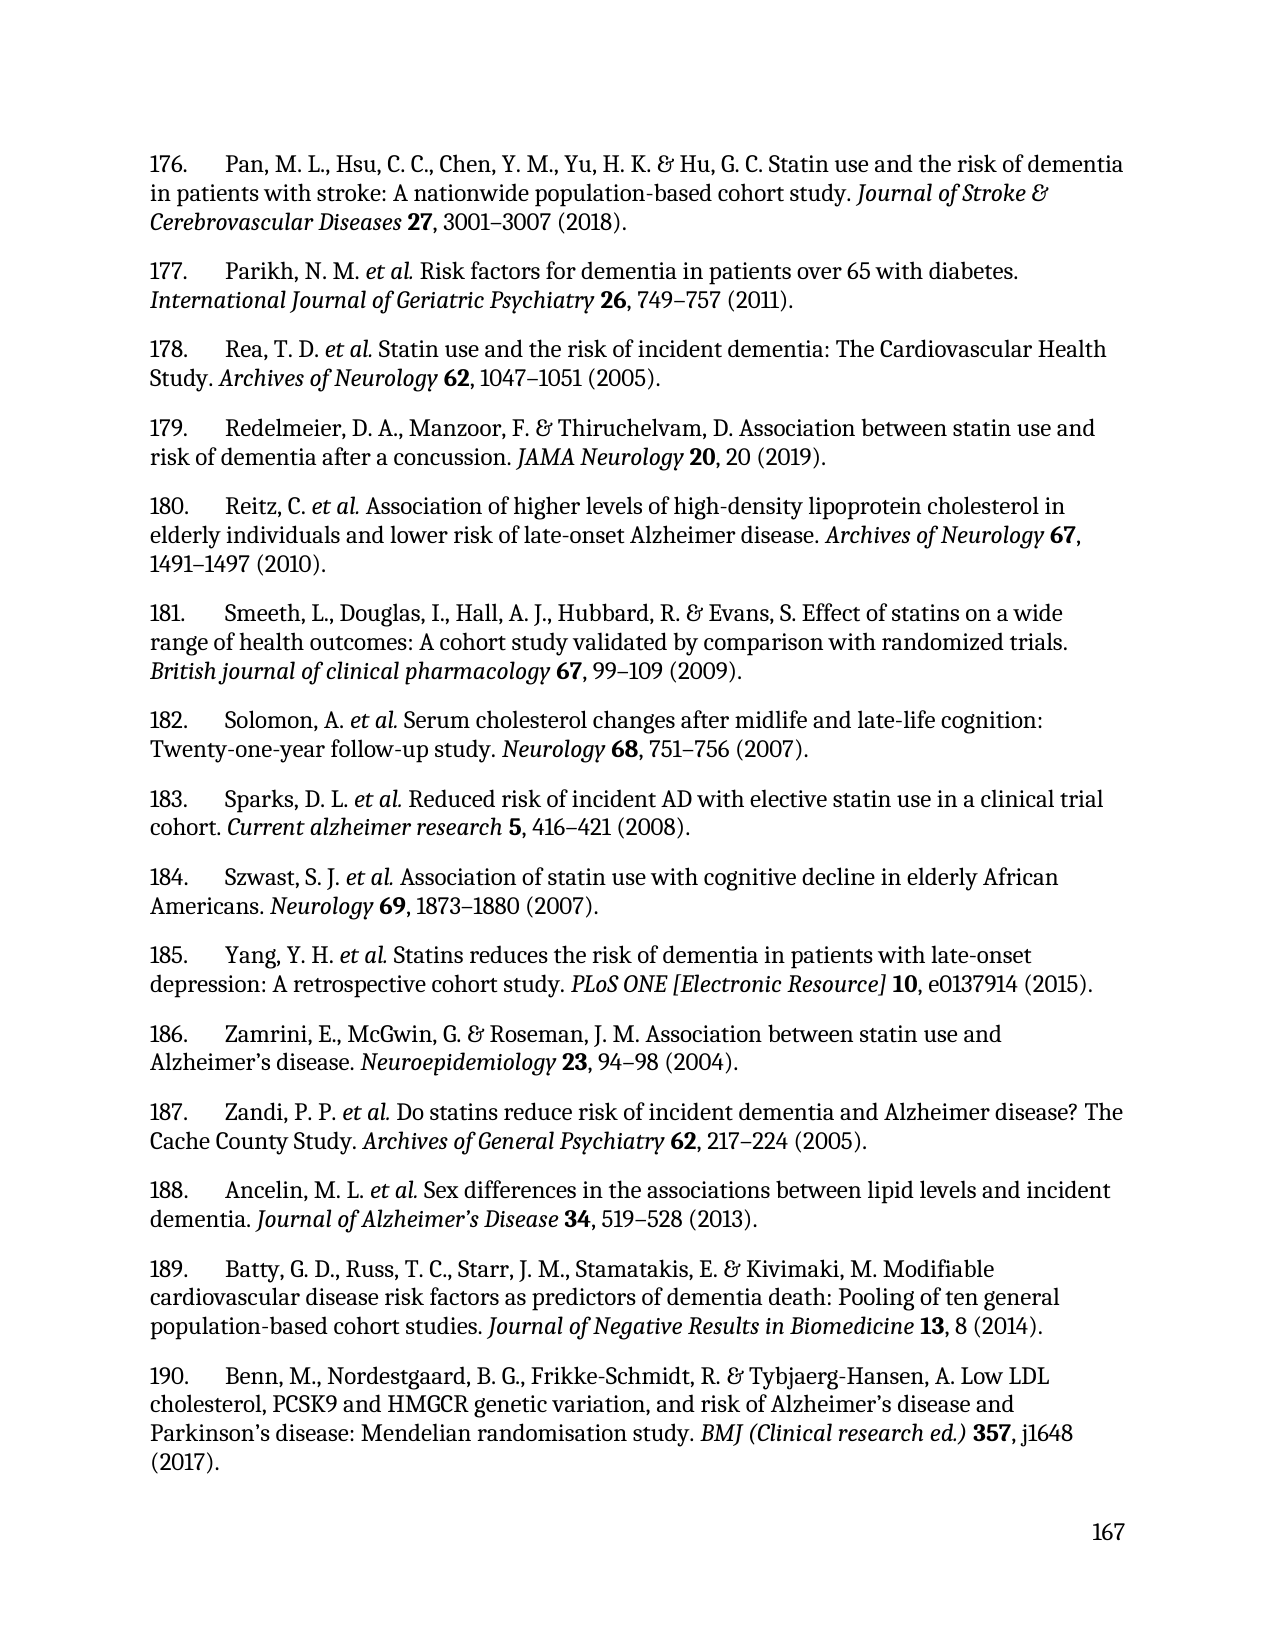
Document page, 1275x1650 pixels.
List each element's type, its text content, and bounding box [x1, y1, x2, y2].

text 182. Solomon, A. et al. Serum cholesterol changes after midlife and late-life cognition: Twenty-one-year follow-up study. Neurology 68, 751–756 (2007). [150, 706, 1125, 764]
text 185. Yang, Y. H. et al. Statins reduces the risk of dementia in patients with late-onset depression: A retrospective cohort study. PLoS ONE [Electronic Resource] 10, e0137914 (2015). [150, 941, 1125, 999]
text 189. Batty, G. D., Russ, T. C., Starr, J. M., Stamatakis, E. & Kivimaki, M. Modifiable cardiovascular disease risk factors as predictors of dementia death: Pooling of ten general population-based cohort studies. Journal of Negative Results in Biomedicine 13, 8 (2014). [150, 1254, 1125, 1341]
text 190. Benn, M., Nordestgaard, B. G., Frikke-Schmidt, R. & Tybjaerg-Hansen, A. Low LDL cholesterol, PCSK9 and HMGCR genetic variation, and risk of Alzheimer’s disease and Parkinson’s disease: Mendelian randomisation study. BMJ (Clinical research ed.) 357, j1648 (2017). [150, 1362, 1125, 1477]
text 179. Redelmeier, D. A., Manzoor, F. & Thiruchelvam, D. Association between statin use and risk of dementia after a concussion. JAMA Neurology 20, 20 (2019). [150, 414, 1125, 471]
text 183. Sparks, D. L. et al. Reduced risk of incident AD with elective statin use in a clinical trial cohort. Current alzheimer research 5, 416–421 (2008). [150, 784, 1125, 842]
text 181. Smeeth, L., Douglas, I., Hall, A. J., Hubbard, R. & Evans, S. Effect of statins on a wide range of health outcomes: A cohort study validated by comparison with randomized trials. British journal of clinical pharmacology 67, 99–109 (2009). [150, 599, 1125, 685]
text 176. Pan, M. L., Hsu, C. C., Chen, Y. M., Yu, H. K. & Hu, G. C. Statin use and the risk of dementia in patients with stroke: A nationwide population-based cohort study. Journal of Stroke & Cerebrovascular Diseases 27, 3001–3007 (2018). [150, 150, 1125, 236]
text 180. Reitz, C. et al. Association of higher levels of high-density lipoprotein cholesterol in elderly individuals and lower risk of late-onset Alzheimer disease. Archives of Neurology 67, 1491–1497 (2010). [150, 492, 1125, 578]
text 177. Parikh, N. M. et al. Risk factors for dementia in patients over 65 with diabetes. International Journal of Geriatric Psychiatry 26, 749–757 (2011). [150, 257, 1125, 314]
text 178. Rea, T. D. et al. Statin use and the risk of incident dementia: The Cardiovascular Health Study. Archives of Neurology 62, 1047–1051 (2005). [150, 335, 1125, 393]
text 186. Zamrini, E., McGwin, G. & Roseman, J. M. Association between statin use and Alzheimer’s disease. Neuroepidemiology 23, 94–98 (2004). [150, 1019, 1125, 1077]
text 188. Ancelin, M. L. et al. Sex differences in the associations between lipid levels and incident dementia. Journal of Alzheimer’s Disease 34, 519–528 (2013). [150, 1176, 1125, 1234]
text 187. Zandi, P. P. et al. Do statins reduce risk of incident dementia and Alzheimer disease? The Cache County Study. Archives of General Psychiatry 62, 217–224 (2005). [150, 1098, 1125, 1155]
text 184. Szwast, S. J. et al. Association of statin use with cognitive decline in elderly African Americans. Neurology 69, 1873–1880 (2007). [150, 863, 1125, 920]
